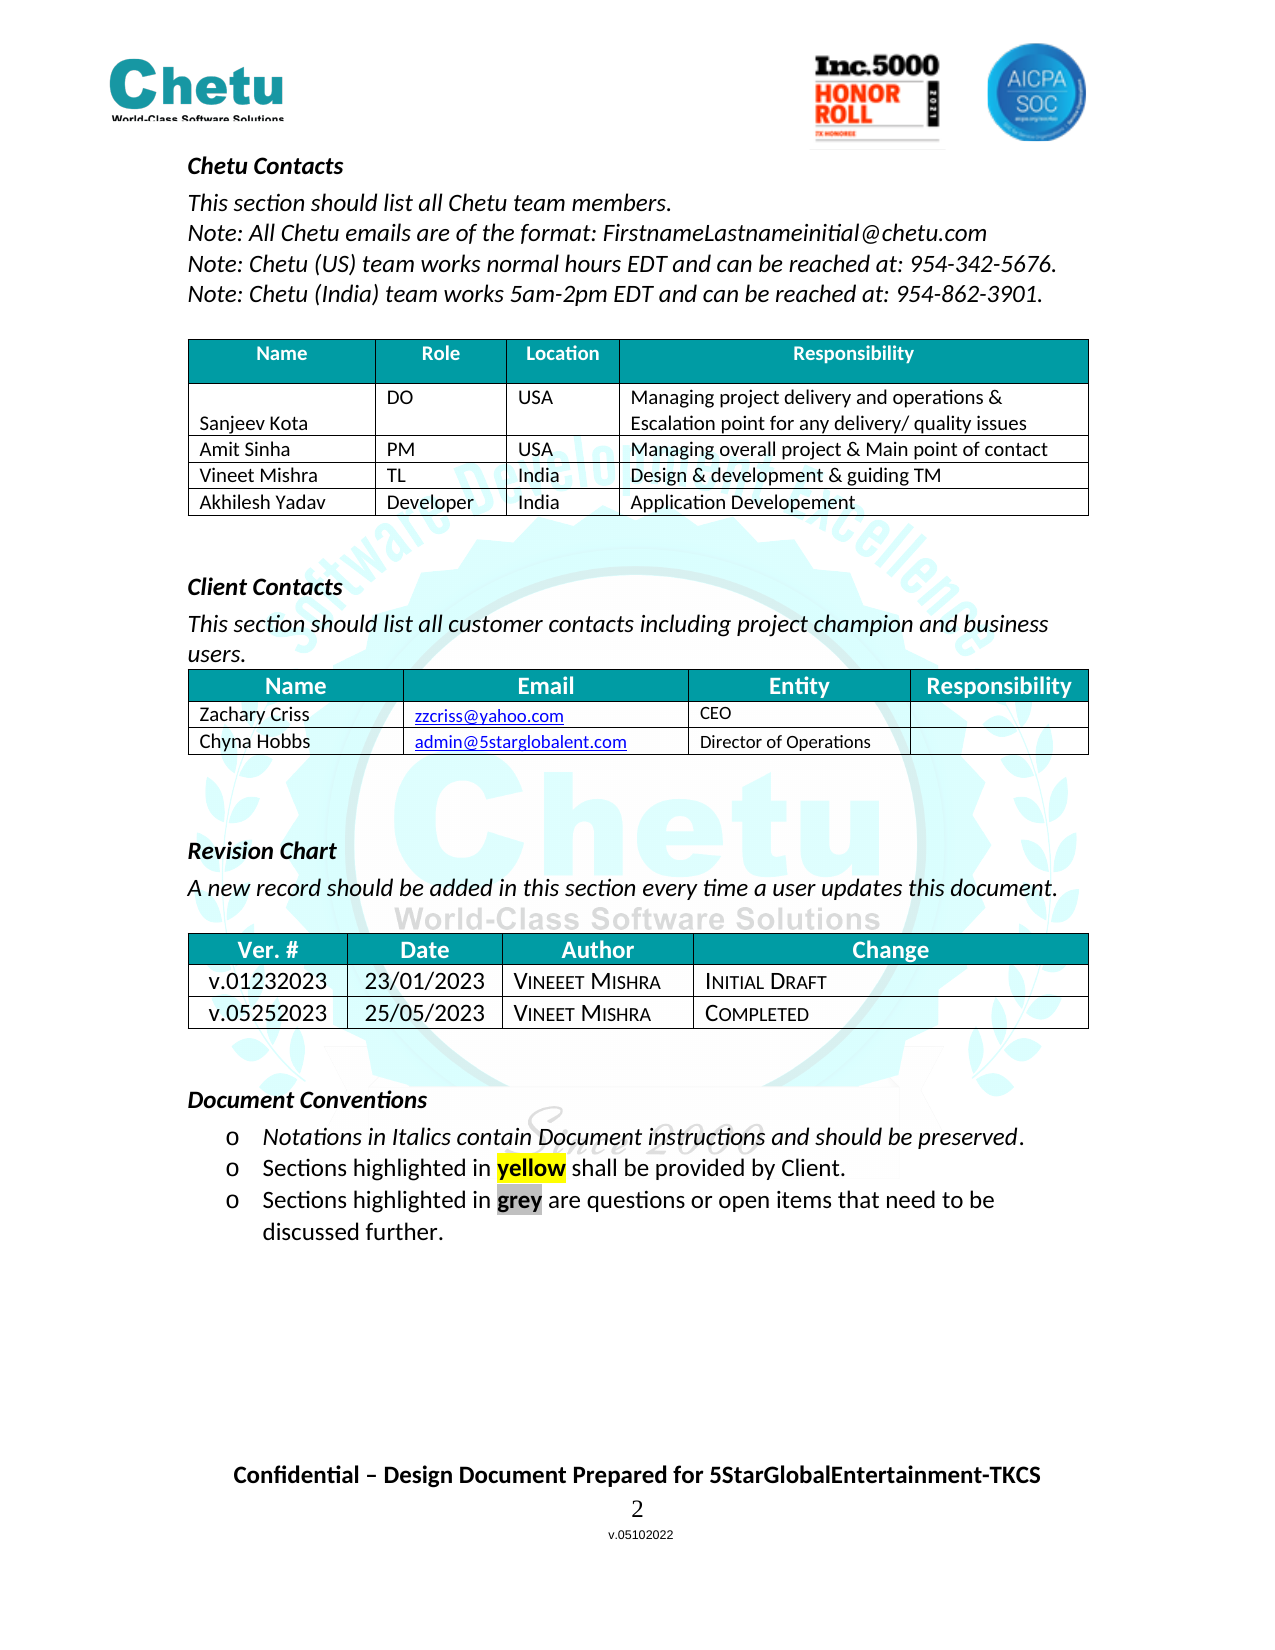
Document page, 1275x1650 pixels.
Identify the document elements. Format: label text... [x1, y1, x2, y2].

table_cell Application Developement [620, 489, 1088, 514]
table_header Email [404, 670, 688, 701]
subtitle Chetu Contacts [187, 150, 1087, 181]
table_header Date [348, 934, 502, 964]
table_cell CEO [689, 702, 910, 727]
text A new record should be added in this section every time a user updates this document. [187, 872, 1087, 902]
picture [986, 42, 1087, 140]
table_cell zzcriss@yahoo.com [404, 702, 688, 727]
table_cell 23/01/2023 [348, 965, 502, 996]
table_cell USA [507, 384, 619, 435]
table_cell Initial Draft [694, 965, 1088, 996]
text Note: All Chetu emails are of the format: FirstnameLastnameinitial@chetu.com [187, 217, 1087, 248]
table_cell Chyna Hobbs [189, 728, 403, 753]
table_header Ver. # [189, 934, 347, 964]
subtitle Client Contacts [187, 571, 1087, 602]
table_header Name [189, 670, 403, 701]
table_cell [911, 728, 1088, 753]
table_cell Completed [694, 997, 1088, 1027]
table_cell Zachary Criss [189, 702, 403, 727]
list Sections highlighted in yellow shall be provided by Client. [225, 1153, 1087, 1184]
table_cell Managing project delivery and operations & Escalation point for any delivery/ quality issues [620, 384, 1088, 435]
picture [808, 48, 946, 148]
table_cell admin@5starglobalent.com [404, 728, 688, 753]
table_cell India [507, 463, 619, 488]
table_cell Vineet Mishra [189, 463, 375, 488]
table_cell Vineeet Mishra [503, 965, 693, 996]
list Notations in Italics contain Document instructions and should be preserved. [225, 1121, 1087, 1153]
table_cell v.05252023 [189, 997, 347, 1027]
table_cell 25/05/2023 [348, 997, 502, 1027]
table_cell Amit Sinha [189, 436, 375, 462]
subtitle Document Conventions [187, 1084, 1087, 1114]
table_cell Director of Operations [689, 728, 910, 753]
table_cell v.01232023 [189, 965, 347, 996]
table_header Responsibility [911, 670, 1088, 701]
table_header Change [694, 934, 1088, 964]
subtitle Revision Chart [187, 835, 1087, 866]
text This section should list all Chetu team members. [187, 187, 1087, 217]
text This section should list all customer contacts including project champion and business users. [187, 608, 1087, 669]
table_header Location [507, 340, 619, 383]
picture [108, 58, 284, 121]
table_cell Managing overall project & Main point of contact [620, 436, 1088, 462]
text Note: Chetu (India) team works 5am-2pm EDT and can be reached at: 954-862-3901. [187, 278, 1087, 309]
table_cell Akhilesh Yadav [189, 489, 375, 514]
table_header Responsibility [620, 340, 1088, 383]
table_header Name [189, 340, 375, 383]
table_cell Sanjeev Kota [189, 384, 375, 435]
table_cell DO [376, 384, 506, 435]
table_cell TL [376, 463, 506, 488]
table_cell Vineet Mishra [503, 997, 693, 1027]
table_cell [911, 702, 1088, 727]
table_cell Developer [376, 489, 506, 514]
table_header Entity [689, 670, 910, 701]
table_cell PM [376, 436, 506, 462]
list Sections highlighted in grey are questions or open items that need to be discussed further. [225, 1184, 1087, 1247]
table_cell Design & development & guiding TM [620, 463, 1088, 488]
table_header Author [503, 934, 693, 964]
table_header Role [376, 340, 506, 383]
text Note: Chetu (US) team works normal hours EDT and can be reached at: 954-342-5676. [187, 248, 1087, 278]
table_cell India [507, 489, 619, 514]
table_cell USA [507, 436, 619, 462]
